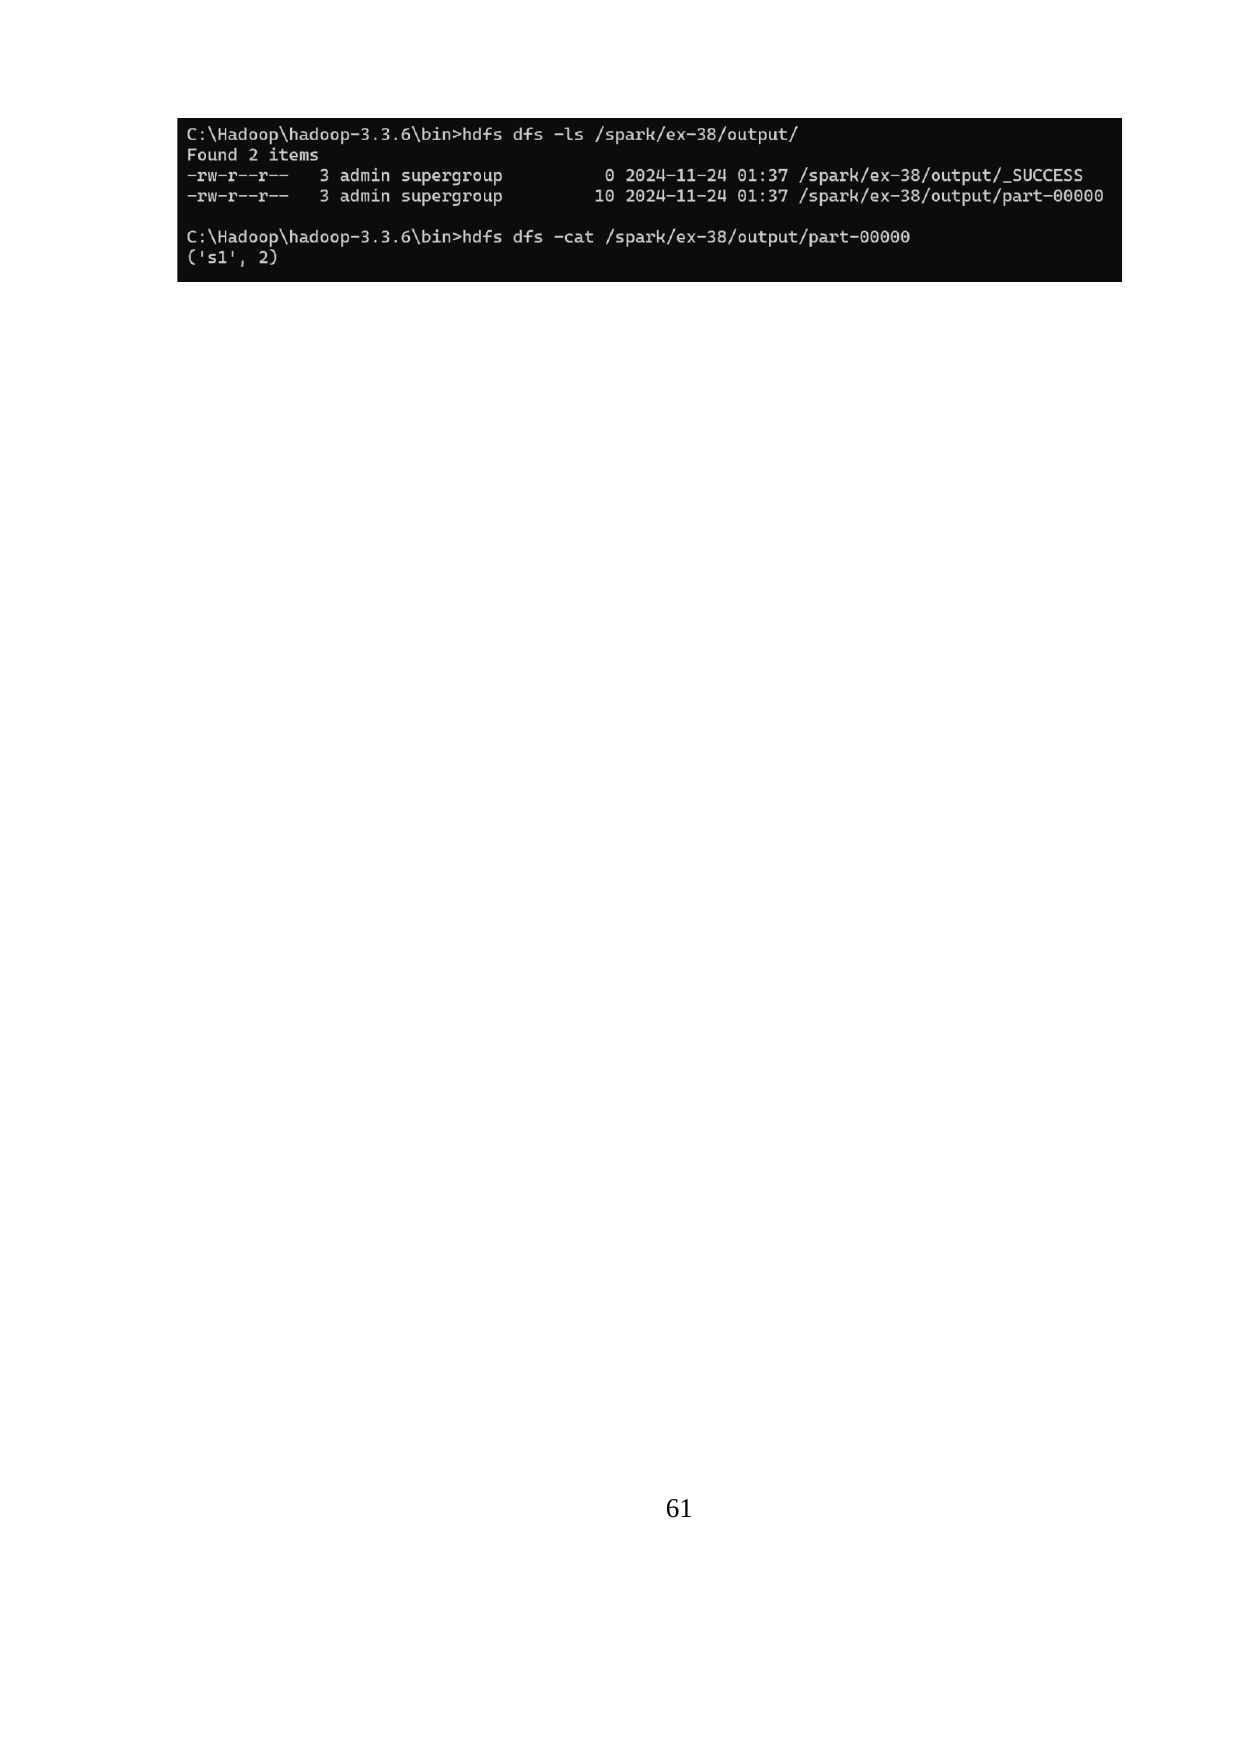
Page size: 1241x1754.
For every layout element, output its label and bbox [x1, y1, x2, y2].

picture [177, 118, 1123, 282]
